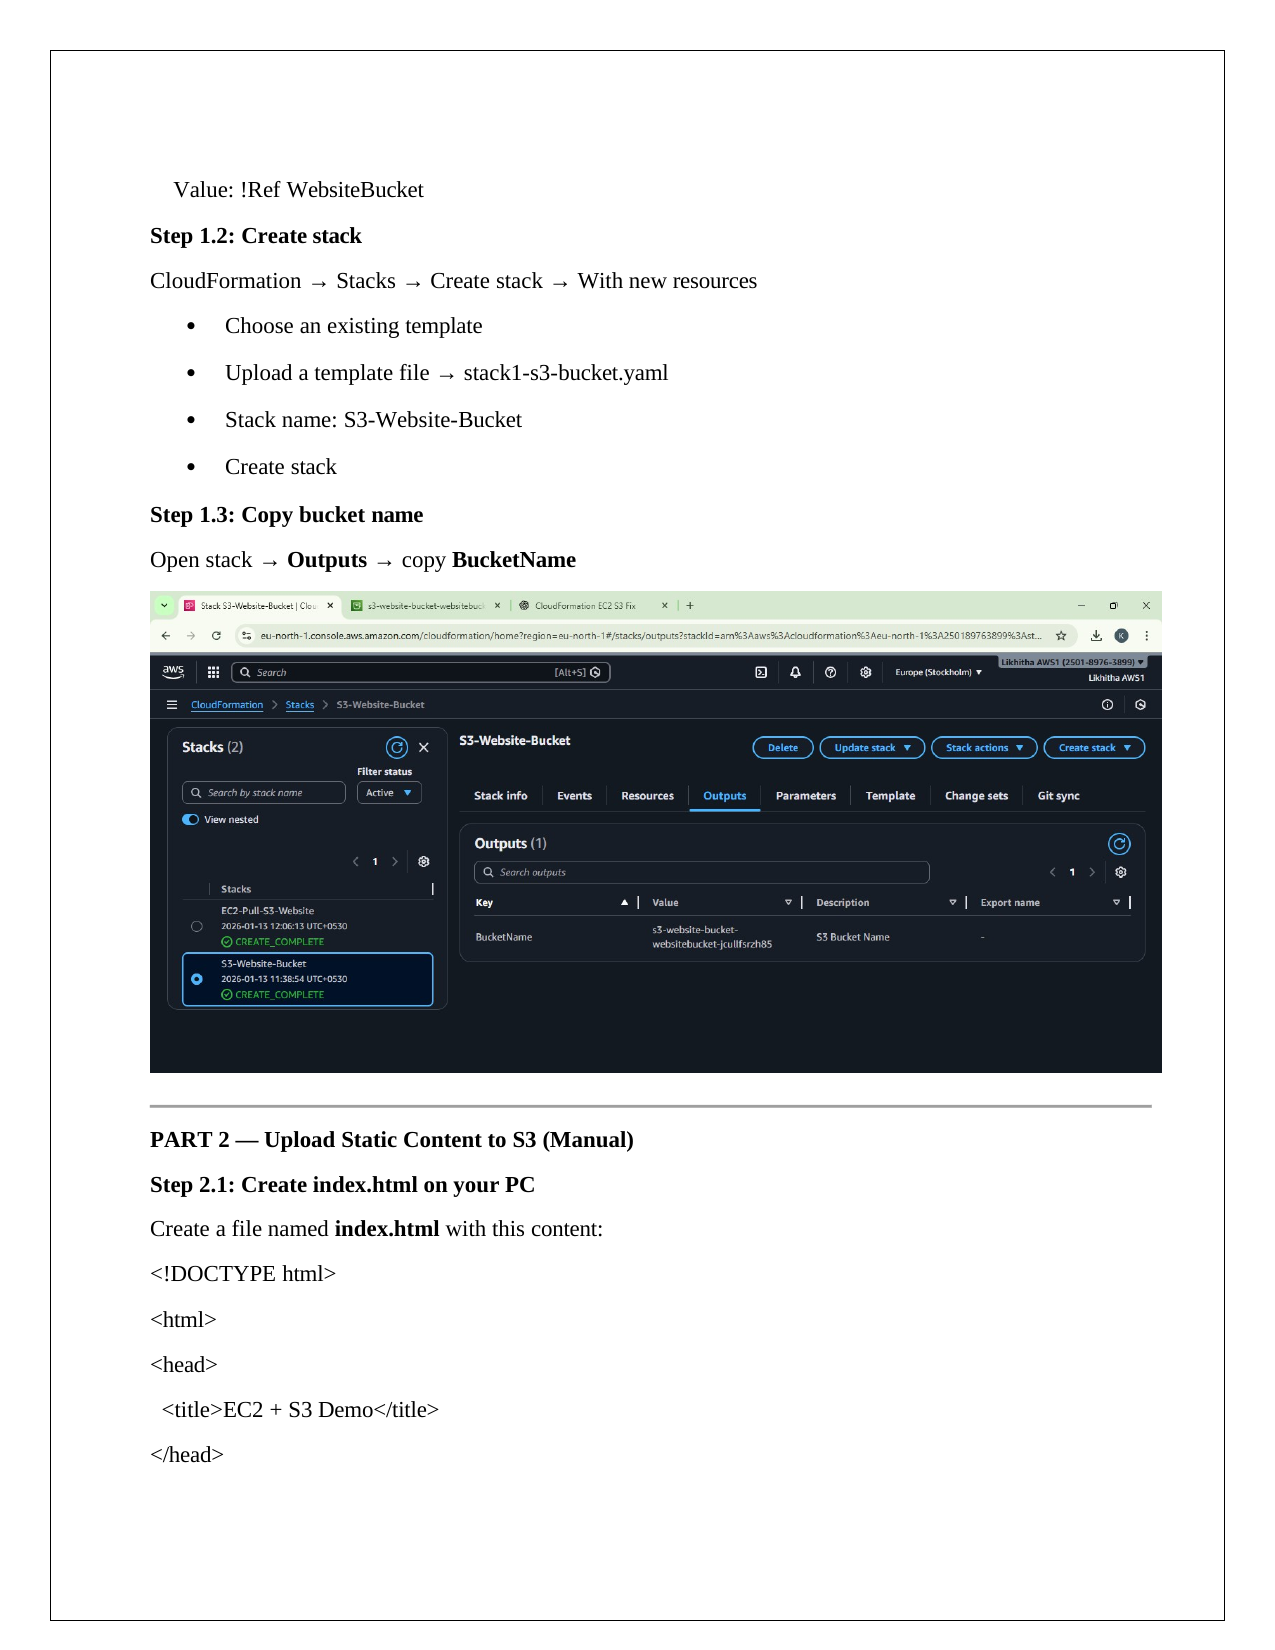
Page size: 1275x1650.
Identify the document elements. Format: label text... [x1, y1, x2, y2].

list Stack name: S3-Website-Bucket [187, 406, 1200, 432]
text </head> [150, 1441, 1200, 1467]
list Create stack [187, 453, 1200, 479]
subtitle Step 1.3: Copy bucket name [150, 501, 1200, 527]
text Create a file named index.html with this content: [150, 1216, 1200, 1242]
text <!DOCTYPE html> [150, 1260, 1200, 1287]
text <head> [150, 1351, 1200, 1377]
text Value: !Ref WebsiteBucket [173, 176, 1200, 203]
list Upload a template file → stack1-s3-bucket.yaml [187, 359, 1200, 385]
list Choose an existing template [187, 312, 1200, 338]
text Open stack → Outputs → copy BucketName [150, 546, 1200, 572]
subtitle Step 1.2: Create stack [150, 222, 1200, 248]
text <title>EC2 + S3 Demo</title> [161, 1396, 1200, 1422]
text CloudFormation → Stacks → Create stack → With new resources [150, 267, 1200, 293]
text <html> [150, 1306, 1200, 1332]
picture [150, 591, 1162, 1073]
subtitle PART 2 — Upload Static Content to S3 (Manual) Step 2.1: Create index.html on your PC [150, 1126, 661, 1198]
